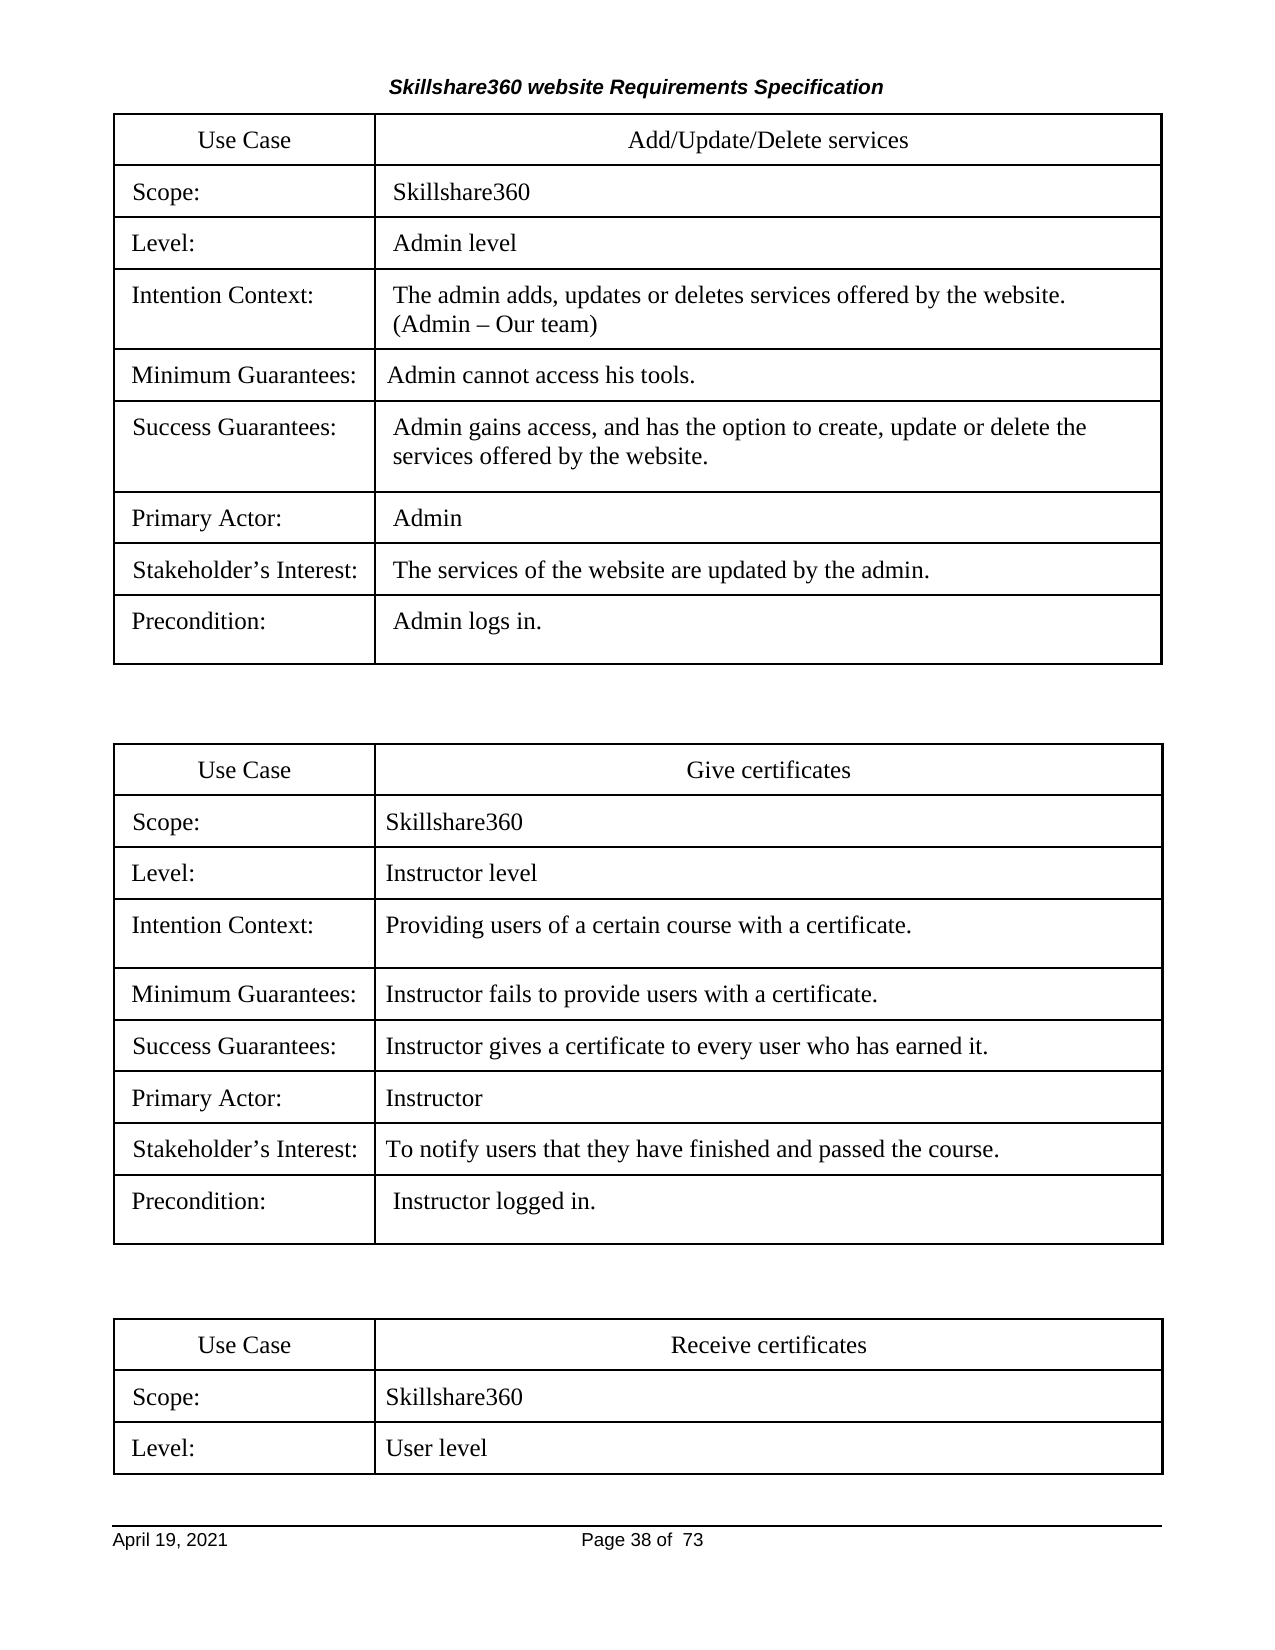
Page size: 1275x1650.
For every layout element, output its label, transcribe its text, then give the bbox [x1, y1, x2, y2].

table_header Use Case [115, 1320, 374, 1369]
table_cell Intention Context: [115, 900, 374, 967]
table_cell Primary Actor: [115, 493, 374, 542]
table_cell Intention Context: [115, 270, 374, 348]
table_cell Instructor gives a certificate to every user who has earned it. [376, 1021, 1161, 1070]
table_cell Primary Actor: [115, 1072, 374, 1122]
table_cell Level: [115, 848, 374, 898]
table_header Add/Update/Delete services [376, 115, 1160, 164]
table_cell Providing users of a certain course with a certificate. [376, 900, 1161, 967]
table_cell Instructor level [376, 848, 1161, 898]
table_cell The services of the website are updated by the admin. [376, 544, 1160, 594]
table_cell Level: [115, 218, 374, 267]
table_cell Admin level [376, 218, 1160, 267]
table_cell Scope: [115, 166, 374, 216]
table_cell Stakeholder’s Interest: [115, 1124, 374, 1173]
table_cell Admin [376, 493, 1160, 542]
table_cell Instructor logged in. [376, 1176, 1161, 1242]
table_cell Scope: [115, 1371, 374, 1421]
table_cell Instructor [376, 1072, 1161, 1122]
table_header Receive certificates [376, 1320, 1161, 1369]
table_cell Precondition: [115, 1176, 374, 1242]
table_header Use Case [115, 745, 374, 794]
table_cell Level: [115, 1423, 374, 1472]
table_cell Skillshare360 [376, 796, 1161, 846]
table_cell Minimum Guarantees: [115, 969, 374, 1018]
table_cell Success Guarantees: [115, 1021, 374, 1070]
table_cell Admin logs in. [376, 596, 1160, 663]
table_cell User level [376, 1423, 1161, 1472]
table_cell The admin adds, updates or deletes services offered by the website. (Admin – Our team) [376, 270, 1160, 348]
table_cell Scope: [115, 796, 374, 846]
table_cell Admin gains access, and has the option to create, update or delete the services offered by the website. [376, 402, 1160, 491]
table_cell Admin cannot access his tools. [376, 350, 1160, 399]
table_cell Skillshare360 [376, 1371, 1161, 1421]
table_cell Stakeholder’s Interest: [115, 544, 374, 594]
table_cell Success Guarantees: [115, 402, 374, 491]
table_cell To notify users that they have finished and passed the course. [376, 1124, 1161, 1173]
table_cell Precondition: [115, 596, 374, 663]
table_cell Minimum Guarantees: [115, 350, 374, 399]
table_header Use Case [115, 115, 374, 164]
table_header Give certificates [376, 745, 1161, 794]
table_cell Skillshare360 [376, 166, 1160, 216]
table_cell Instructor fails to provide users with a certificate. [376, 969, 1161, 1018]
